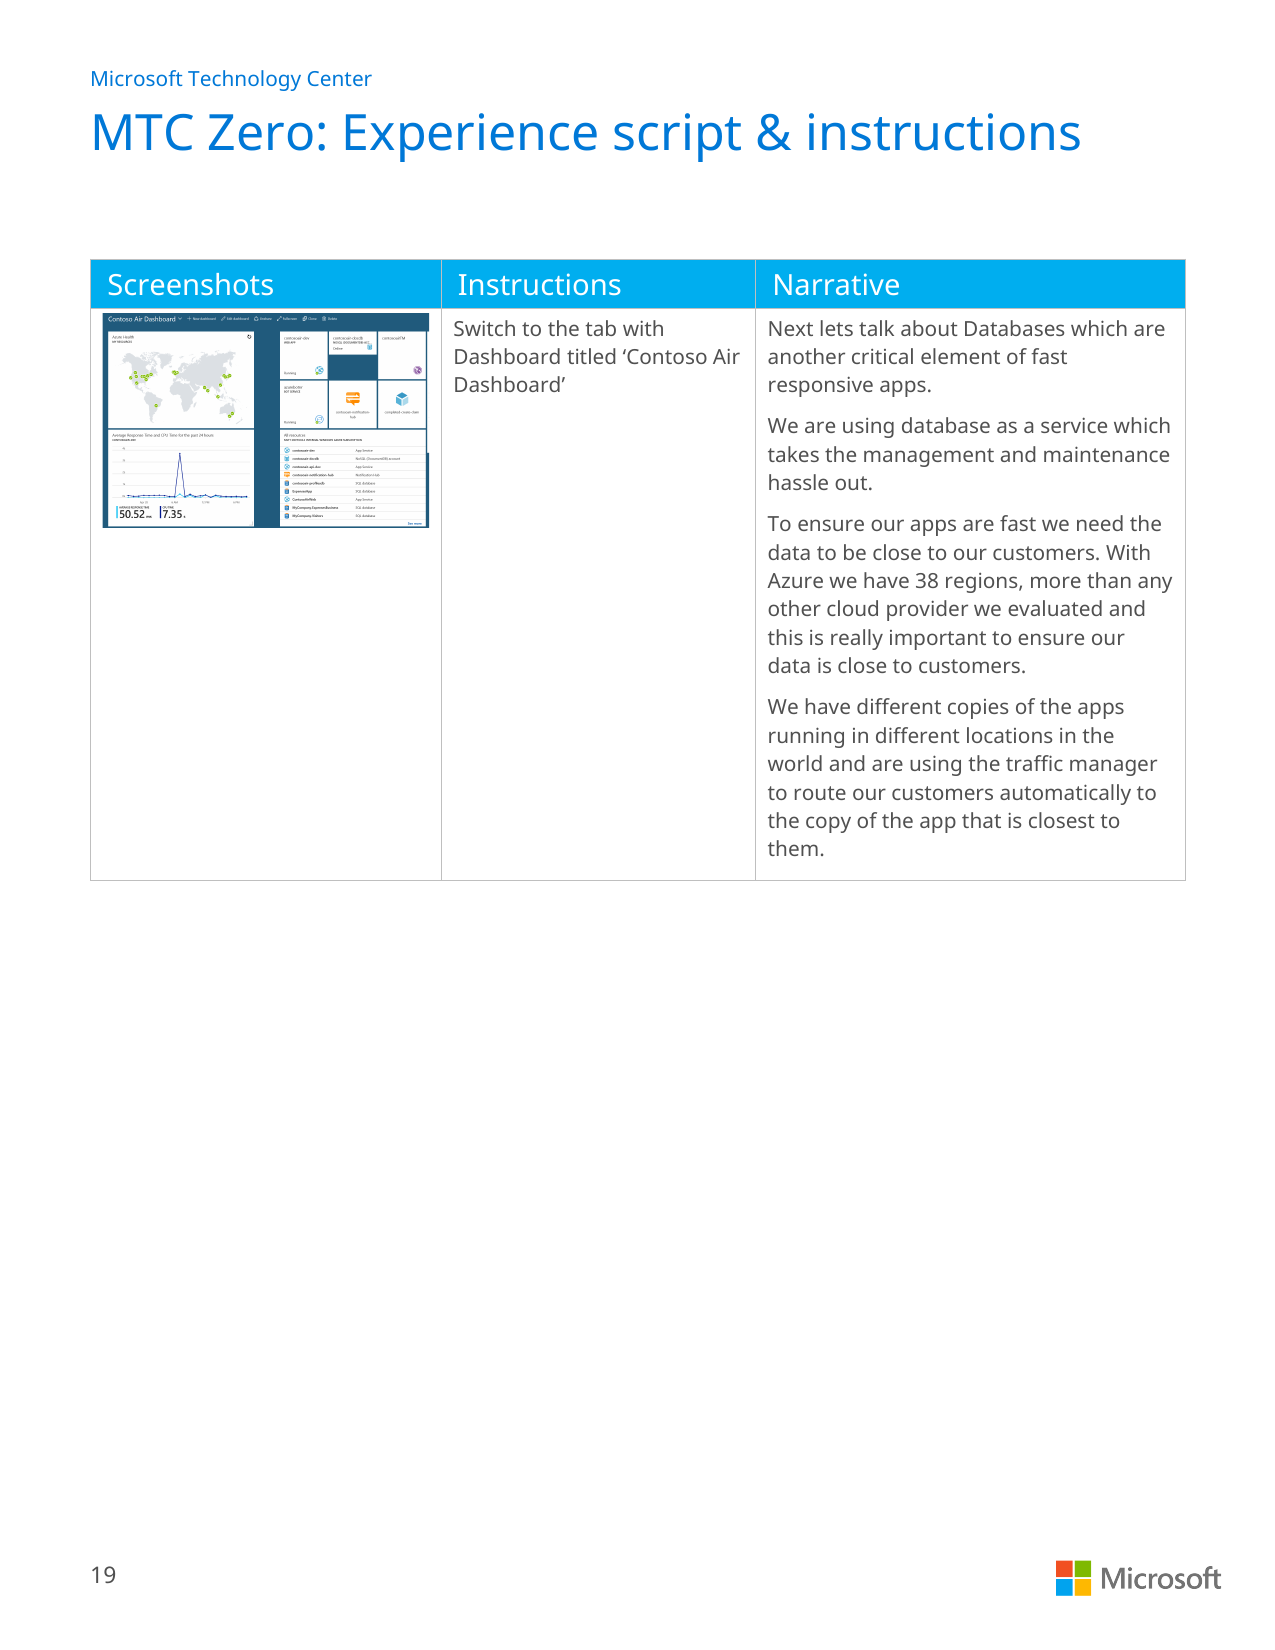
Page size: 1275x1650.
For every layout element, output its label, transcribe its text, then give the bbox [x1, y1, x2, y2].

picture [102, 313, 430, 528]
picture [1033, 1539, 1243, 1617]
table_header Instructions [442, 260, 755, 308]
table_cell Switch to the tab with Dashboard titled ‘Contoso Air Dashboard’ [442, 309, 755, 880]
table_header Narrative [756, 260, 1185, 308]
table_header Screenshots [91, 260, 441, 308]
table_cell Next lets talk about Databases which are another critical element of fast responsive apps. We are using database as a service which takes the management and maintenance hassle out. To ensure our apps are fast we need the data to be close to our customers. With Azure we have 38 regions, more than any other cloud provider we evaluated and this is really important to ensure our data is close to customers. We have different copies of the apps running in different locations in the world and are using the traffic manager to route our customers automatically to the copy of the app that is closest to them. [756, 309, 1185, 880]
table_cell [91, 309, 441, 880]
